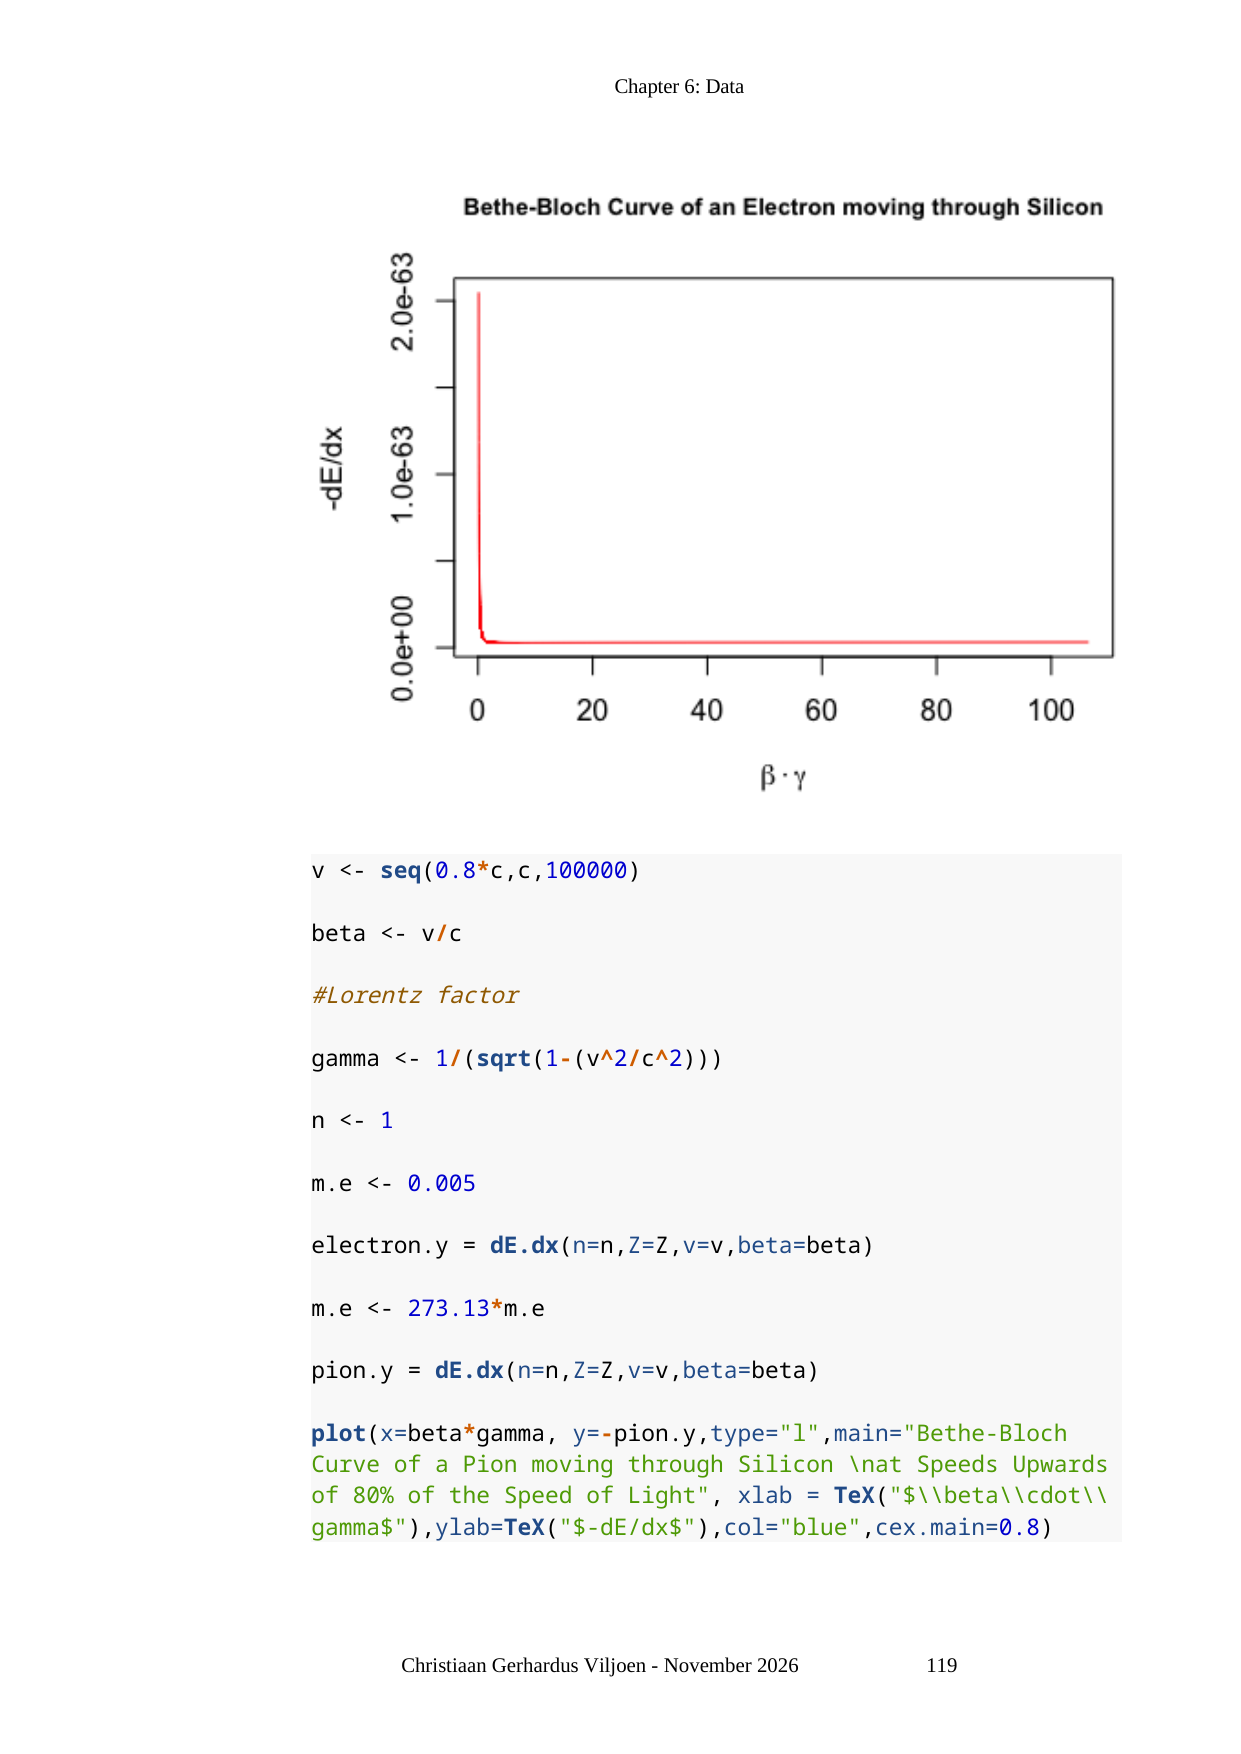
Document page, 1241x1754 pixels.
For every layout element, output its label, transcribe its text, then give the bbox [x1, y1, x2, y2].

text v <- seq(0.8*c,c,100000) beta <- v/c #Lorentz factor gamma <- 1/(sqrt(1-(v^2/c^2))) n <- 1 m.e <- 0.005 electron.y = dE.dx(n=n,Z=Z,v=v,beta=beta) m.e <- 273.13*m.e pion.y = dE.dx(n=n,Z=Z,v=v,beta=beta) plot(x=beta*gamma, y=-pion.y,type="l",main="Bethe-Bloch Curve of a Pion moving through Silicon \nat Speeds Upwards of 80% of the Speed of Light", xlab = TeX("$\\beta\\cdot\\gamma$"),ylab=TeX("$-dE/dx$"),col="blue",cex.main=0.8) [311, 854, 1122, 1542]
picture [311, 135, 1187, 836]
